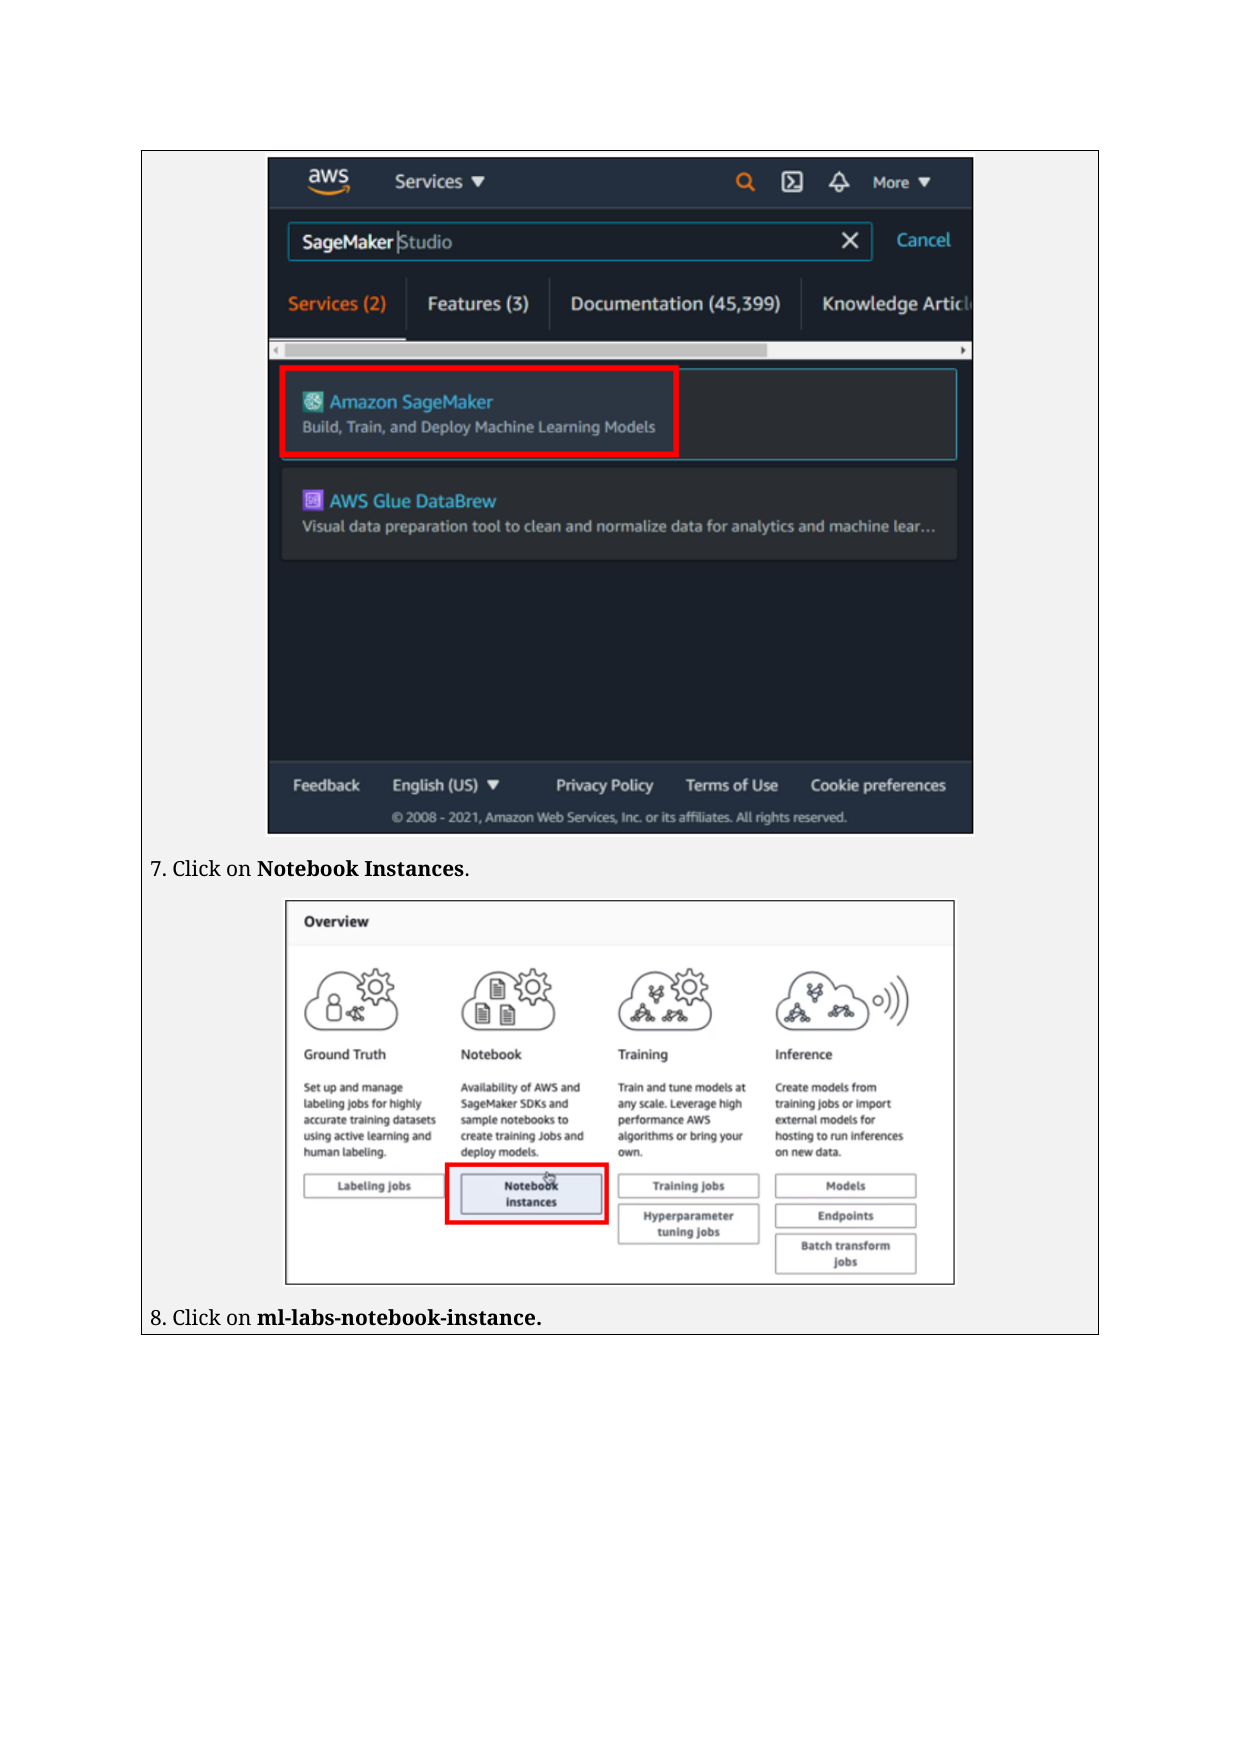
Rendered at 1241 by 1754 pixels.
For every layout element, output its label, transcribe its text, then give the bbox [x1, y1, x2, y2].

picture [265, 153, 975, 837]
text 7. Click on Notebook Instances. [142, 851, 1098, 882]
picture [282, 898, 958, 1287]
text 8. Click on ml-labs-notebook-instance. [142, 1300, 1098, 1334]
